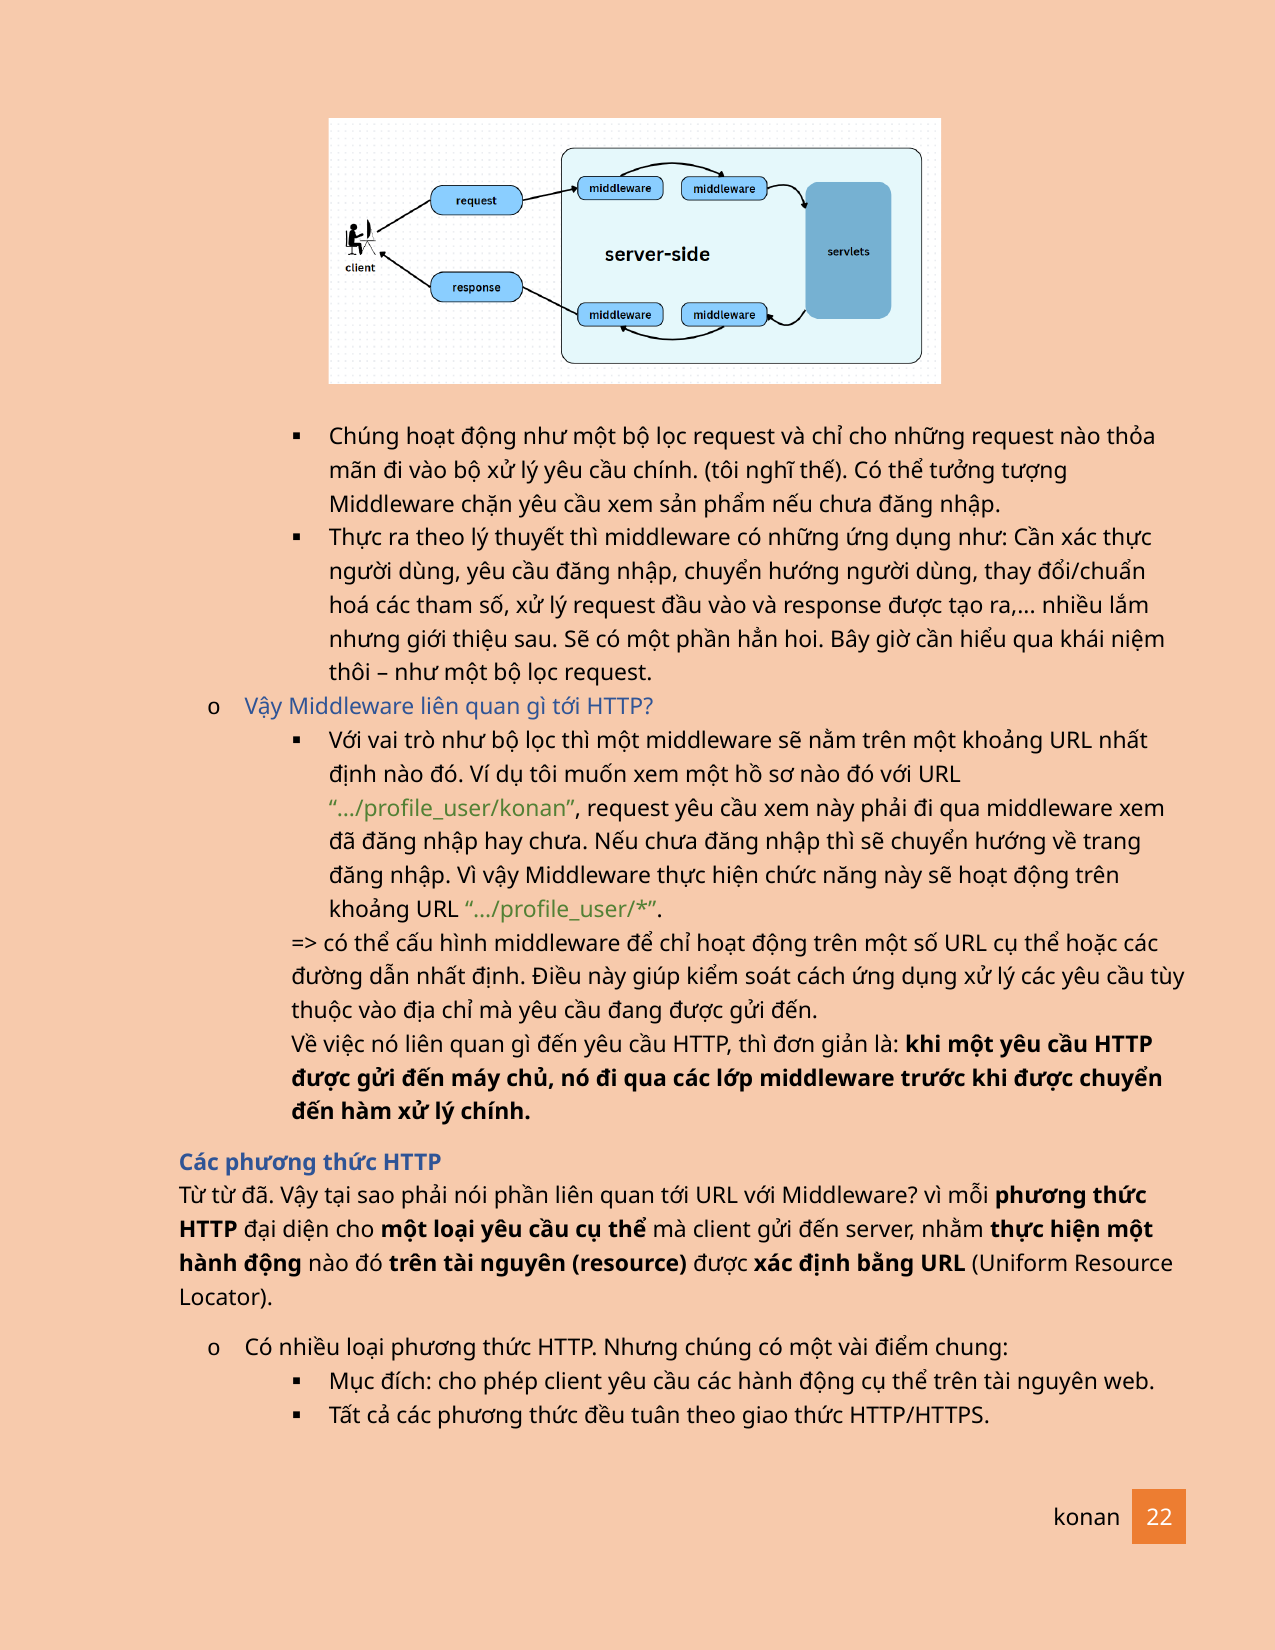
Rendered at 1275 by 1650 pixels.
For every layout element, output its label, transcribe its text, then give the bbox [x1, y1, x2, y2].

list Tất cả các phương thức đều tuân theo giao thức HTTP/HTTPS. [291, 1399, 1186, 1430]
list Vậy Middleware liên quan gì tới HTTP? [207, 690, 1186, 721]
list Chúng hoạt động như một bộ lọc request và chỉ cho những request nào thỏa mãn đi vào bộ xử lý yêu cầu chính. (tôi nghĩ thế). Có thể tưởng tượng Middleware chặn yêu cầu xem sản phẩm nếu chưa đăng nhập. [291, 420, 1186, 519]
list Thực ra theo lý thuyết thì middleware có những ứng dụng như: Cần xác thực người dùng, yêu cầu đăng nhập, chuyển hướng người dùng, thay đổi/chuẩn hoá các tham số, xử lý request đầu vào và response được tạo ra,... nhiều lắm nhưng giới thiệu sau. Sẽ có một phần hẳn hoi. Bây giờ cần hiểu qua khái niệm thôi – như một bộ lọc request. [291, 521, 1186, 688]
list Với vai trò như bộ lọc thì một middleware sẽ nằm trên một khoảng URL nhất định nào đó. Ví dụ tôi muốn xem một hồ sơ nào đó với URL “…/profile_user/konan”, request yêu cầu xem này phải đi qua middleware xem đã đăng nhập hay chưa. Nếu chưa đăng nhập thì sẽ chuyển hướng về trang đăng nhập. Vì vậy Middleware thực hiện chức năng này sẽ hoạt động trên khoảng URL “…/profile_user/*”. [291, 724, 1186, 924]
list Có nhiều loại phương thức HTTP. Nhưng chúng có một vài điểm chung: [207, 1331, 1186, 1362]
list Về việc nó liên quan gì đến yêu cầu HTTP, thì đơn giản là: khi một yêu cầu HTTP được gửi đến máy chủ, nó đi qua các lớp middleware trước khi được chuyển đến hàm xử lý chính. [291, 1028, 1186, 1126]
text Từ từ đã. Vậy tại sao phải nói phần liên quan tới URL với Middleware? vì mỗi phương thức HTTP đại diện cho một loại yêu cầu cụ thể mà client gửi đến server, nhằm thực hiện một hành động nào đó trên tài nguyên (resource) được xác định bằng URL (Uniform Resource Locator). [178, 1179, 1186, 1312]
list Mục đích: cho phép client yêu cầu các hành động cụ thể trên tài nguyên web. [291, 1365, 1186, 1396]
subtitle Các phương thức HTTP [103, 1146, 1186, 1177]
picture [328, 118, 942, 384]
list => có thể cấu hình middleware để chỉ hoạt động trên một số URL cụ thể hoặc các đường dẫn nhất định. Điều này giúp kiểm soát cách ứng dụng xử lý các yêu cầu tùy thuộc vào địa chỉ mà yêu cầu đang được gửi đến. [291, 926, 1186, 1025]
